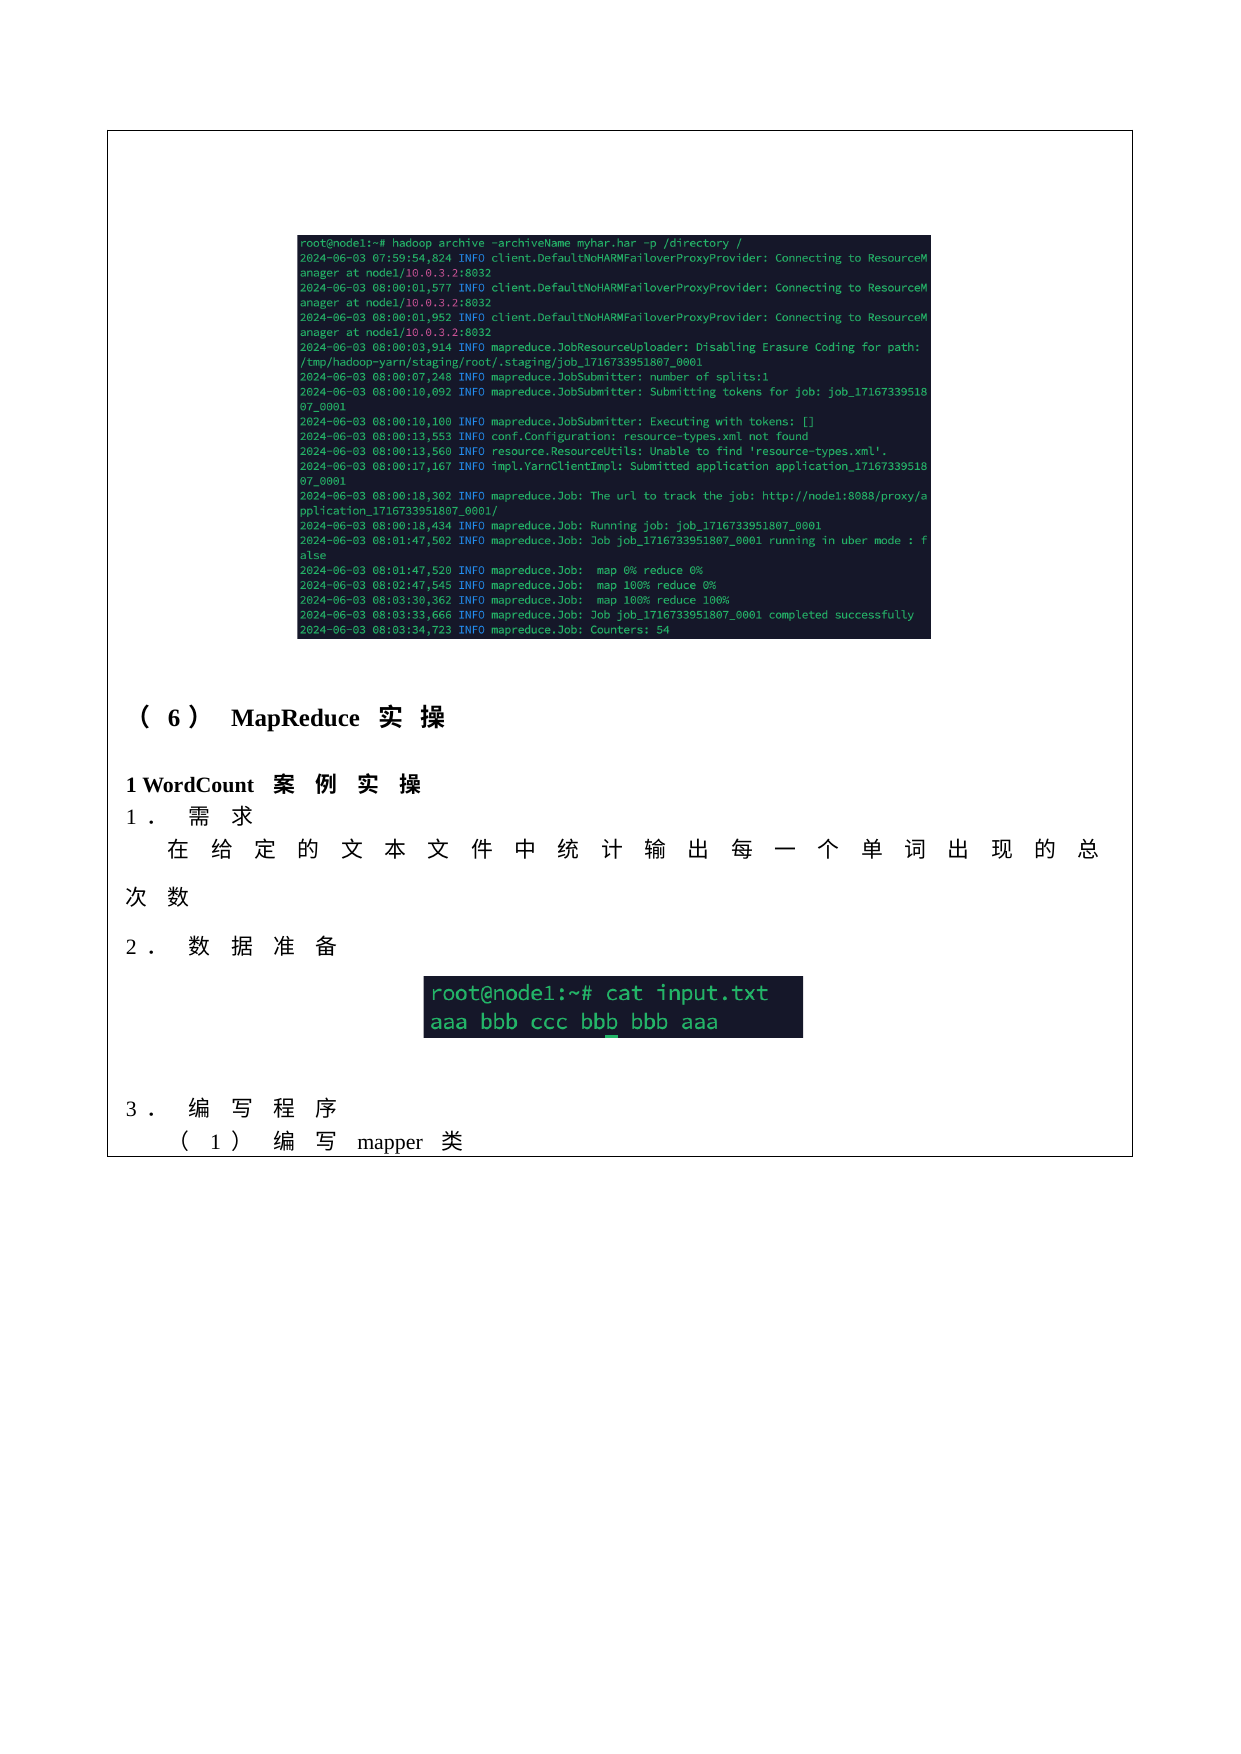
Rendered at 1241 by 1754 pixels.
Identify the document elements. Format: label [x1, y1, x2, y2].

picture [423, 976, 804, 1038]
table_cell [108, 131, 1132, 1156]
picture [297, 235, 931, 639]
